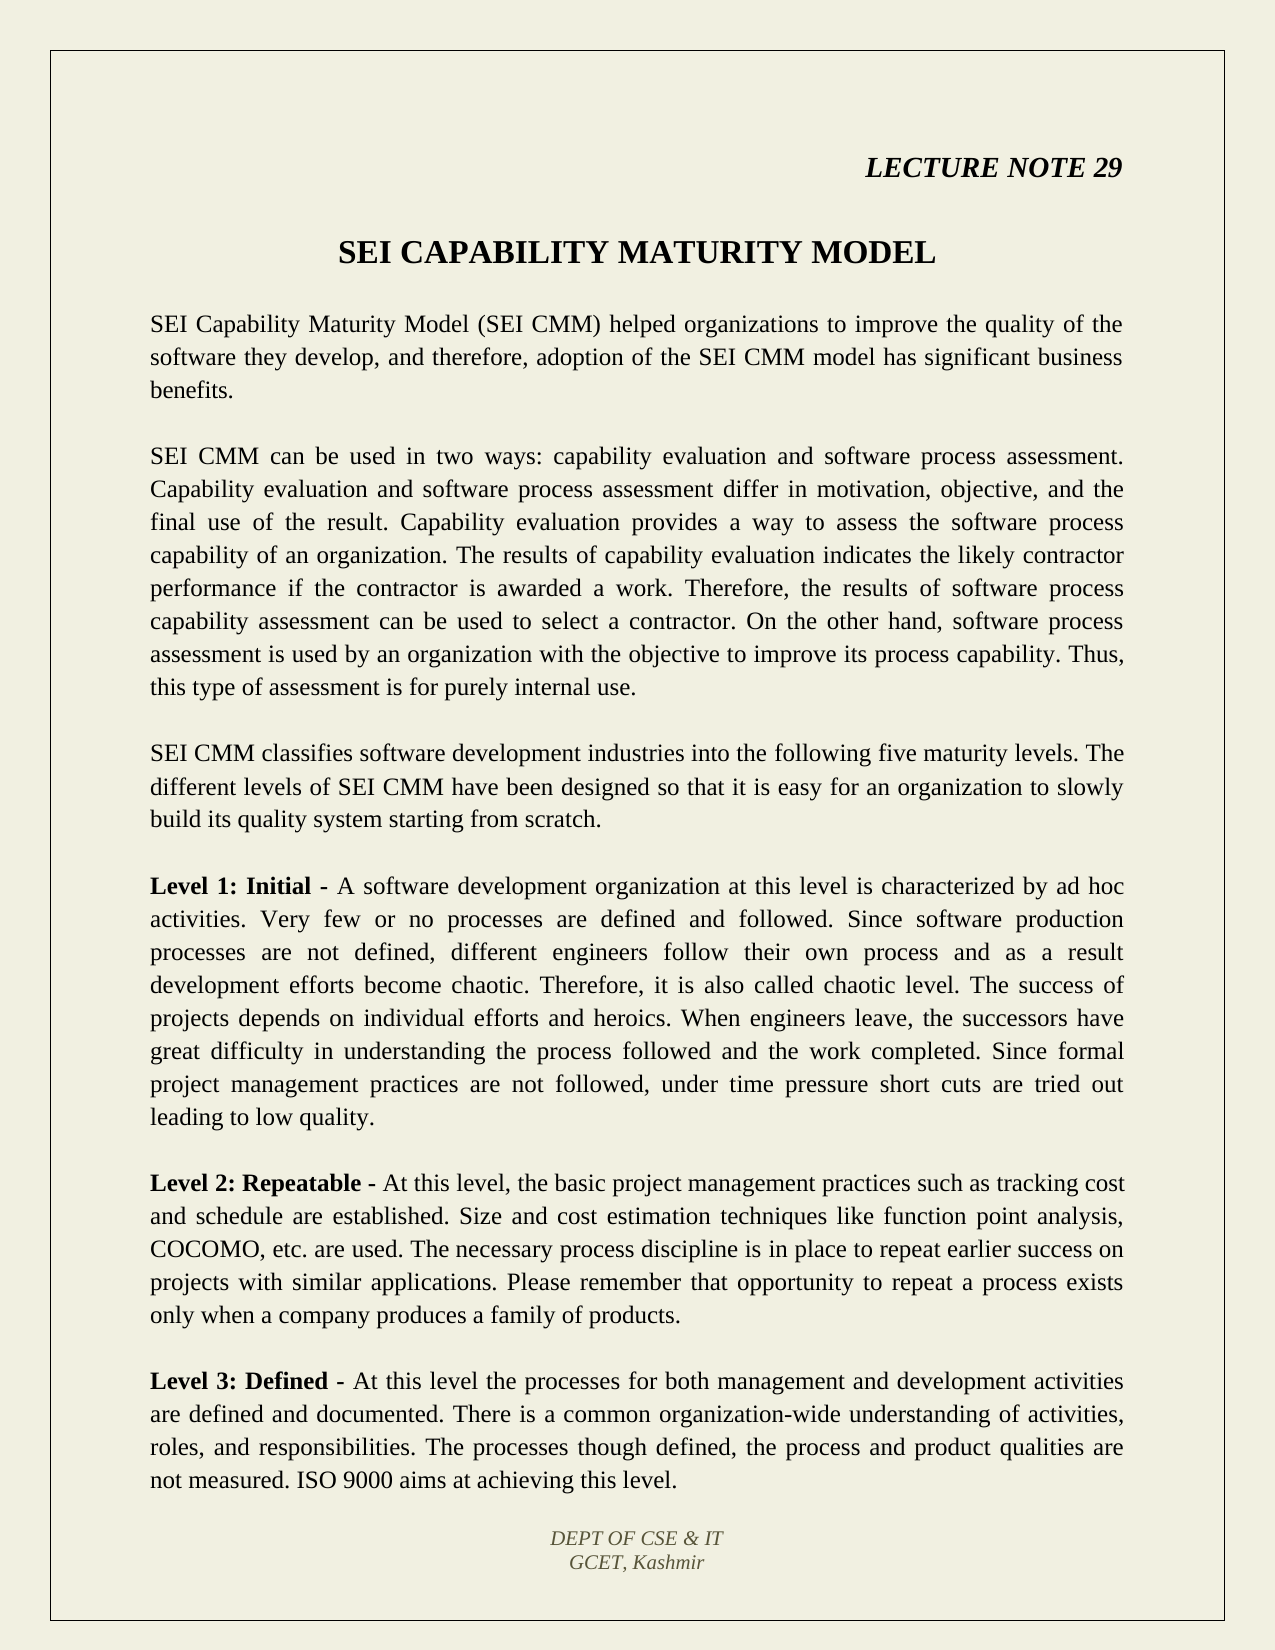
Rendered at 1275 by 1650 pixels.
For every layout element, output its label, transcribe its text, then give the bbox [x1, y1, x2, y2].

text Level 3: Defined - At this level the processes for both management and development activities are defined and documented. There is a common organization-wide understanding of activities, roles, and responsibilities. The processes though defined, the process and product qualities are not measured. ISO 9000 aims at achieving this level. [150, 1366, 1125, 1494]
text SEI Capability Maturity Model (SEI CMM) helped organizations to improve the quality of the software they develop, and therefore, adoption of the SEI CMM model has significant business benefits. [150, 309, 1124, 404]
text GCET, Kashmir [113, 1549, 1162, 1574]
text Level 1: Initial - A software development organization at this level is characterized by ad hoc activities. Very few or no processes are defined and followed. Since software production processes are not defined, different engineers follow their own process and as a result development efforts become chaotic. Therefore, it is also called chaotic level. The success of projects depends on individual efforts and heroics. When engineers leave, the successors have great difficulty in understanding the process followed and the work completed. Since formal project management practices are not followed, under time pressure short cuts are tried out leading to low quality. [150, 871, 1126, 1131]
text SEI CMM can be used in two ways: capability evaluation and software process assessment. Capability evaluation and software process assessment differ in motivation, objective, and the final use of the result. Capability evaluation provides a way to assess the software process capability of an organization. The results of capability evaluation indicates the likely contractor performance if the contractor is awarded a work. Therefore, the results of software process capability assessment can be used to select a contractor. On the other hand, software process assessment is used by an organization with the objective to improve its process capability. Thus, this type of assessment is for purely internal use. [150, 441, 1125, 701]
text LECTURE NOTE 29 [112, 150, 1126, 183]
text Level 2: Repeatable - At this level, the basic project management practices such as tracking cost and schedule are established. Size and cost estimation techniques like function point analysis, COCOMO, etc. are used. The necessary process discipline is in place to repeat earlier success on projects with similar applications. Please remember that opportunity to repeat a process exists only when a company produces a family of products. [150, 1168, 1125, 1329]
text SEI CMM classifies software development industries into the following five maturity levels. The different levels of SEI CMM have been designed so that it is easy for an organization to slowly build its quality system starting from scratch. [150, 738, 1125, 833]
subtitle SEI CAPABILITY MATURITY MODEL [133, 233, 1142, 271]
text DEPT OF CSE & IT [112, 1525, 1162, 1549]
